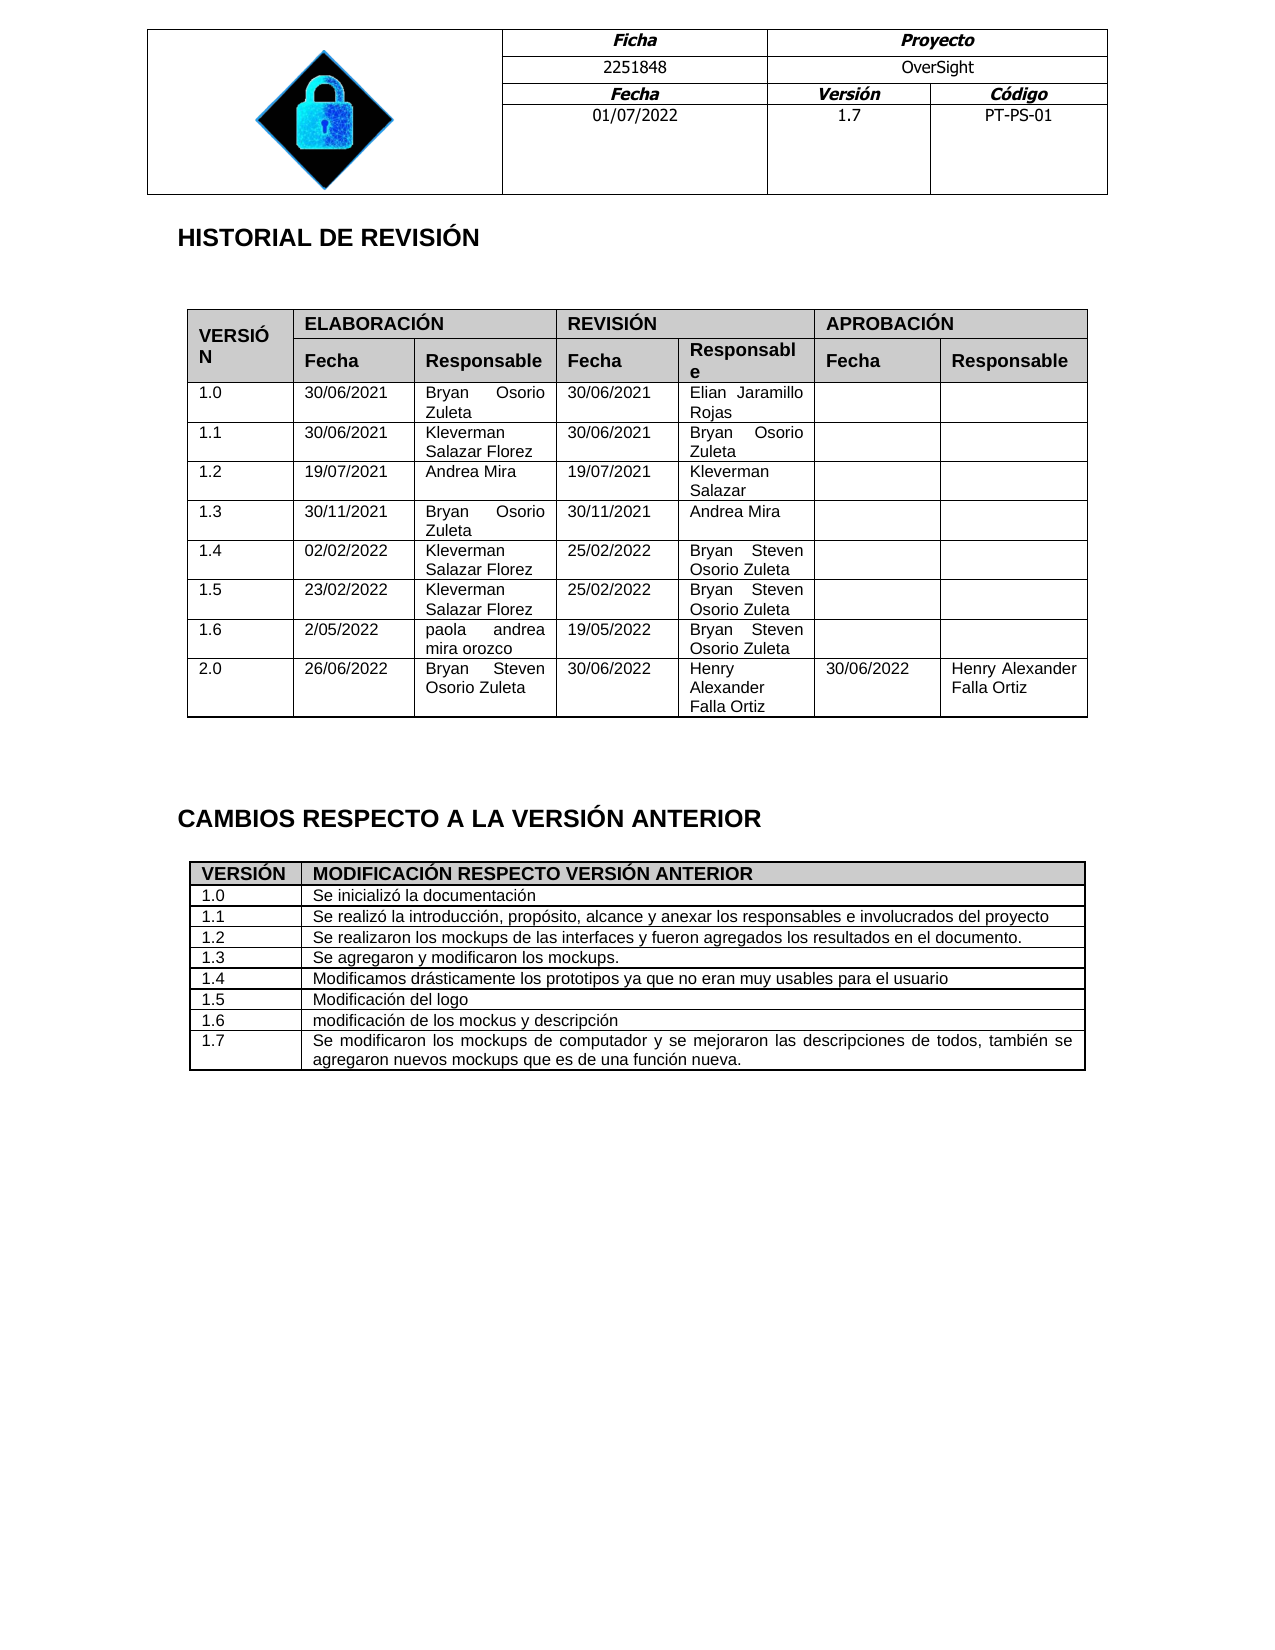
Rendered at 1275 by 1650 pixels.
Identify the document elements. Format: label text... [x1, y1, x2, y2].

table_cell 19/07/2021 [294, 462, 414, 500]
table_cell [941, 383, 1087, 422]
table_cell Kleverman Salazar Florez [415, 580, 556, 618]
table_cell Bryan Osorio Zuleta [679, 423, 814, 461]
table_cell 1.6 [191, 1010, 301, 1029]
table_cell 30/06/2021 [557, 423, 678, 461]
table_cell 25/02/2022 [557, 541, 678, 579]
table_cell [815, 423, 940, 461]
text HISTORIAL DE REVISIÓN [177, 223, 1098, 251]
table_cell Responsable [415, 339, 556, 382]
table_cell Se realizó la introducción, propósito, alcance y anexar los responsables e involucrados del proyecto [302, 907, 1084, 926]
table_cell paola andrea mira orozco [415, 620, 556, 658]
table_cell Kleverman Salazar [679, 462, 814, 500]
table_cell 1.4 [191, 969, 301, 988]
table_cell Bryan Osorio Zuleta [415, 383, 556, 422]
table_cell Modificación del logo [302, 990, 1084, 1009]
table_cell Bryan Steven Osorio Zuleta [415, 659, 556, 716]
table_cell Se agregaron y modificaron los mockups. [302, 948, 1084, 967]
table_cell Se inicializó la documentación [302, 886, 1084, 905]
table_cell 30/06/2021 [294, 423, 414, 461]
table_cell [815, 501, 940, 540]
table_cell [941, 501, 1087, 540]
table_cell Henry Alexander Falla Ortiz [679, 659, 814, 716]
table_cell 30/06/2022 [557, 659, 678, 716]
table_cell Fecha [557, 339, 678, 382]
text CAMBIOS RESPECTO A LA VERSIÓN ANTERIOR [177, 804, 1098, 832]
table_cell 30/11/2021 [557, 501, 678, 540]
table_cell [815, 462, 940, 500]
table_cell [941, 620, 1087, 658]
table_cell Se modificaron los mockups de computador y se mejoraron las descripciones de todos, también se agregaron nuevos mockups que es de una función nueva. [302, 1031, 1084, 1069]
picture [246, 50, 404, 194]
table_cell Se realizaron los mockups de las interfaces y fueron agregados los resultados en el documento. [302, 927, 1084, 947]
table_cell Henry Alexander Falla Ortiz [941, 659, 1087, 716]
table_header ELABORACIÓN [294, 310, 556, 338]
table_cell [941, 580, 1087, 618]
table_cell 1.3 [191, 948, 301, 967]
table_cell 1.4 [188, 541, 293, 579]
table_cell [815, 580, 940, 618]
table_cell 1.7 [191, 1031, 301, 1069]
table_cell 23/02/2022 [294, 580, 414, 618]
table_cell 26/06/2022 [294, 659, 414, 716]
table_cell [941, 423, 1087, 461]
table_cell 30/06/2021 [557, 383, 678, 422]
table_cell 30/06/2022 [815, 659, 940, 716]
table_cell 19/07/2021 [557, 462, 678, 500]
table_cell Kleverman Salazar Florez [415, 541, 556, 579]
table_cell Modificamos drásticamente los prototipos ya que no eran muy usables para el usuario [302, 969, 1084, 988]
table_cell Responsable [941, 339, 1087, 382]
table_cell 02/02/2022 [294, 541, 414, 579]
table_cell 1.6 [188, 620, 293, 658]
table_cell 2.0 [188, 659, 293, 716]
table_cell 25/02/2022 [557, 580, 678, 618]
table_header REVISIÓN [557, 310, 814, 338]
table_cell 30/11/2021 [294, 501, 414, 540]
table_cell 19/05/2022 [557, 620, 678, 658]
table_cell [941, 462, 1087, 500]
table_cell Bryan Steven Osorio Zuleta [679, 541, 814, 579]
table_cell 1.3 [188, 501, 293, 540]
table_cell Fecha [294, 339, 414, 382]
table_cell 2/05/2022 [294, 620, 414, 658]
table_header MODIFICACIÓN RESPECTO VERSIÓN ANTERIOR [302, 863, 1084, 884]
table_header VERSIÓN [188, 310, 293, 382]
table_cell [815, 383, 940, 422]
table_cell 1.0 [188, 383, 293, 422]
table_header APROBACIÓN [815, 310, 1087, 338]
table_cell Bryan Steven Osorio Zuleta [679, 620, 814, 658]
table_cell 1.5 [188, 580, 293, 618]
table_cell 1.1 [188, 423, 293, 461]
table_cell modificación de los mockus y descripción [302, 1010, 1084, 1029]
table_cell [815, 541, 940, 579]
table_cell Andrea Mira [679, 501, 814, 540]
table_cell Kleverman Salazar Florez [415, 423, 556, 461]
table_cell 30/06/2021 [294, 383, 414, 422]
table_cell Responsable [679, 339, 814, 382]
table_cell 1.1 [191, 907, 301, 926]
table_cell Fecha [815, 339, 940, 382]
table_cell 1.5 [191, 990, 301, 1009]
table_cell Andrea Mira [415, 462, 556, 500]
table_cell 1.2 [188, 462, 293, 500]
table_cell Bryan Steven Osorio Zuleta [679, 580, 814, 618]
table_cell [941, 541, 1087, 579]
table_cell [815, 620, 940, 658]
table_header VERSIÓN [191, 863, 301, 884]
table_cell Bryan Osorio Zuleta [415, 501, 556, 540]
table_cell 1.0 [191, 886, 301, 905]
table_cell Elian Jaramillo Rojas [679, 383, 814, 422]
table_cell 1.2 [191, 927, 301, 947]
